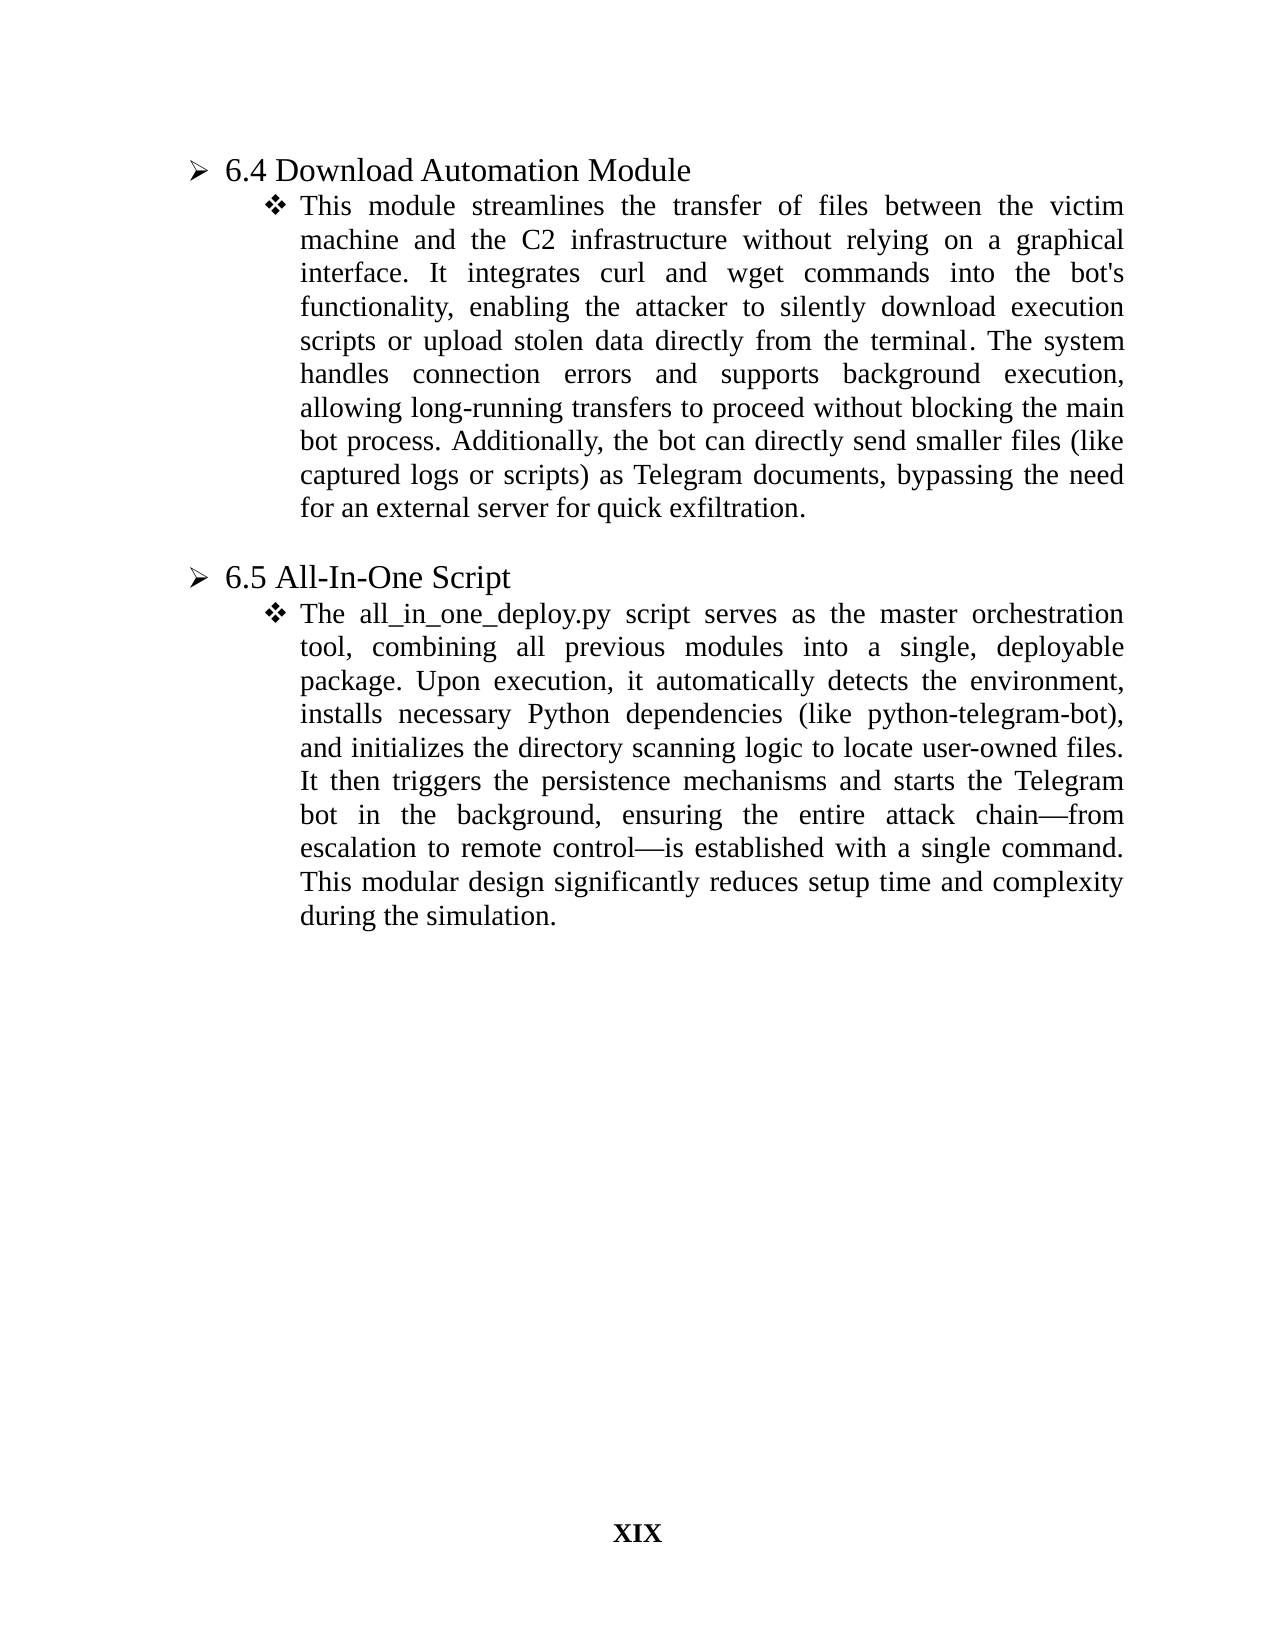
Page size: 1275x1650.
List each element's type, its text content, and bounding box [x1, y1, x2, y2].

list 6.4 Download Automation Module [187, 150, 1125, 188]
list This module streamlines the transfer of files between the victim machine and the C2 infrastructure without relying on a graphical interface. It integrates curl and wget commands into the bot's functionality, enabling the attacker to silently download execution scripts or upload stolen data directly from the terminal. The system handles connection errors and supports background execution, allowing long-running transfers to proceed without blocking the main bot process. Additionally, the bot can directly send smaller files (like captured logs or scripts) as Telegram documents, bypassing the need for an external server for quick exfiltration. [262, 188, 1125, 524]
list 6.5 All-In-One Script [187, 557, 1125, 596]
list The all_in_one_deploy.py script serves as the master orchestration tool, combining all previous modules into a single, deployable package. Upon execution, it automatically detects the environment, installs necessary Python dependencies (like python-telegram-bot), and initializes the directory scanning logic to locate user-owned files. It then triggers the persistence mechanisms and starts the Telegram bot in the background, ensuring the entire attack chain—from escalation to remote control—is established with a single command. This modular design significantly reduces setup time and complexity during the simulation. [262, 596, 1125, 931]
